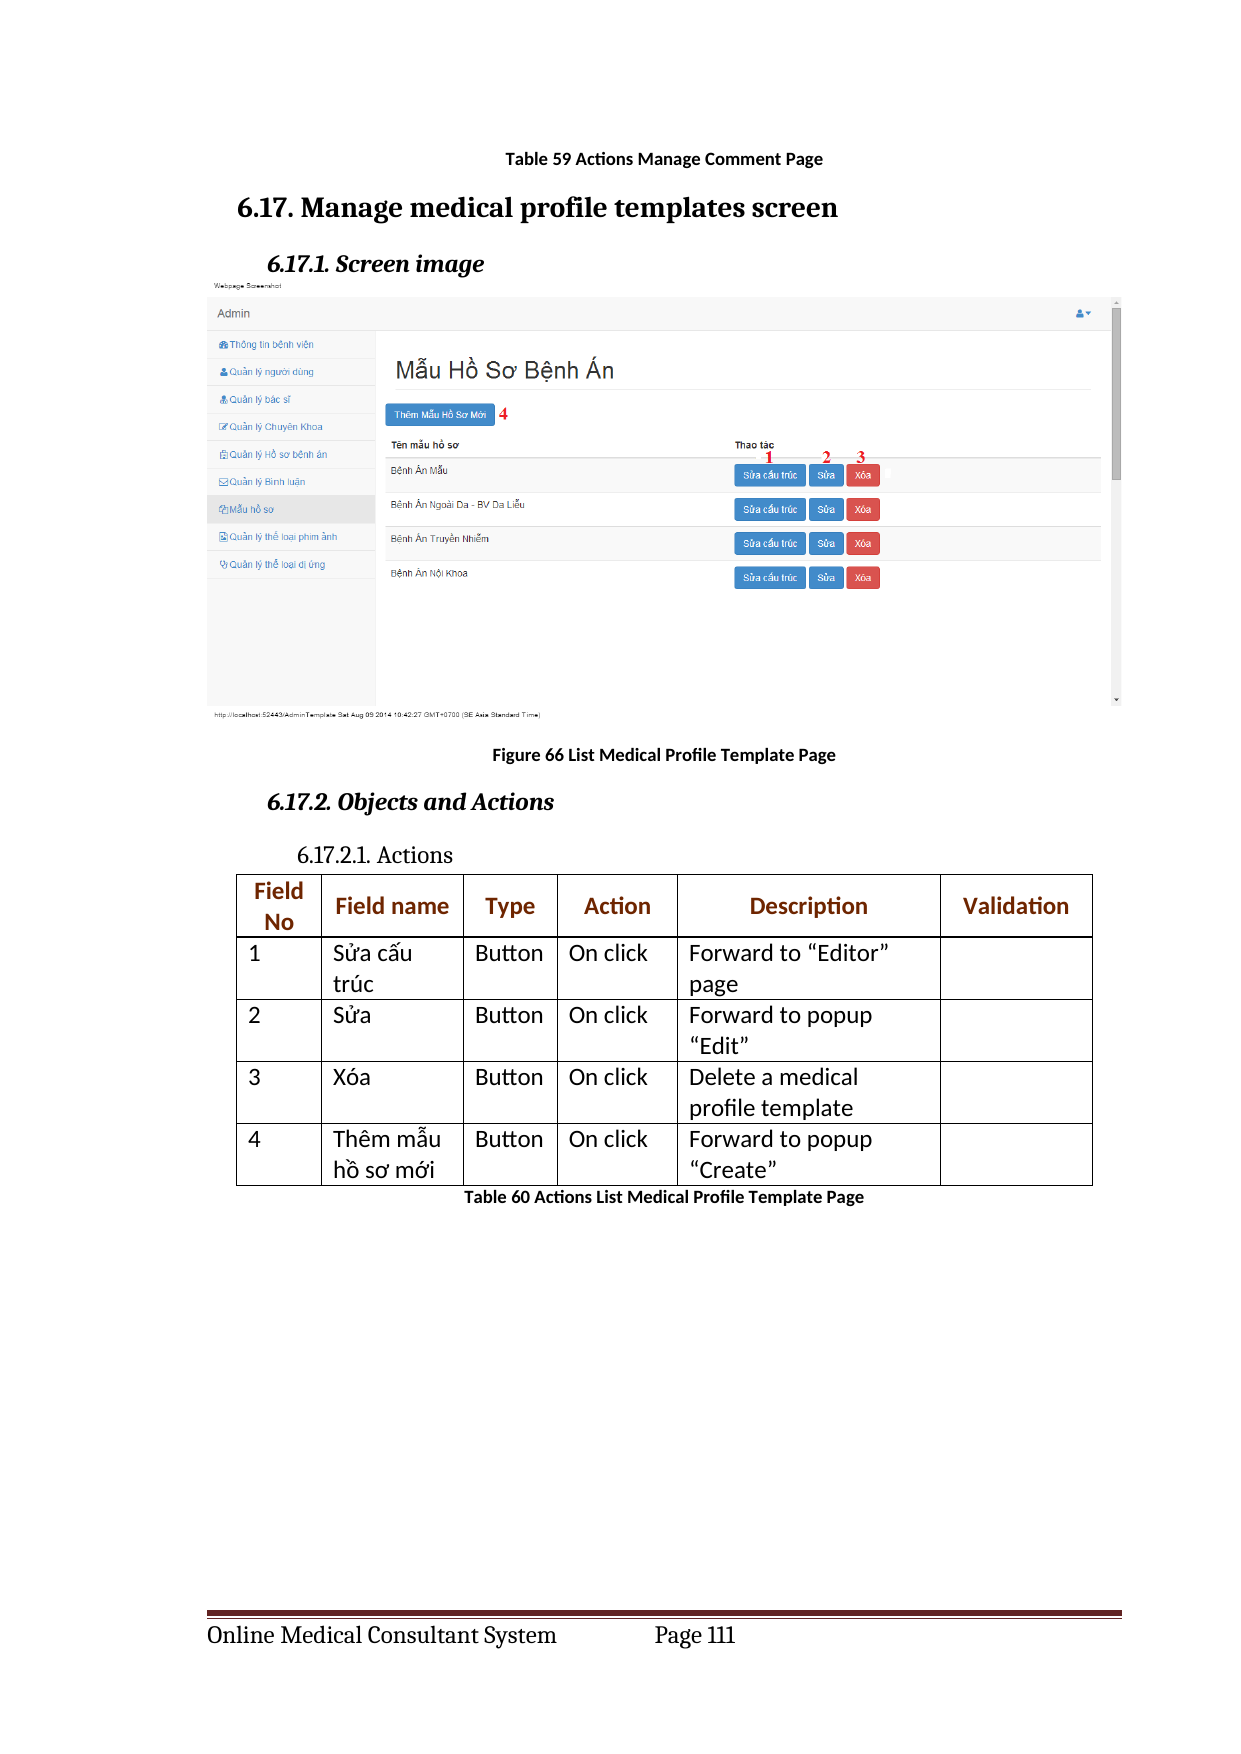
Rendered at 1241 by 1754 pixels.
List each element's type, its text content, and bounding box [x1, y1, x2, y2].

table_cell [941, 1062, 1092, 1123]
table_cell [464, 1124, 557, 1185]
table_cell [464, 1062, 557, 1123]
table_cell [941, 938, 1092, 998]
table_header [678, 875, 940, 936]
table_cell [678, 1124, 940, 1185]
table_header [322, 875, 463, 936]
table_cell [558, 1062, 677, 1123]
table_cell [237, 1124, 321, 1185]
subtitle Actions [282, 841, 1122, 870]
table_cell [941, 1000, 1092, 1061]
picture [207, 283, 1122, 719]
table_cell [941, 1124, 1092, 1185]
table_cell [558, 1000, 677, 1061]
text Table Actions List Medical Profile Template Page [207, 1186, 1122, 1209]
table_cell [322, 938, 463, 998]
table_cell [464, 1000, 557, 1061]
subtitle Manage medical profile templates screen [237, 191, 1122, 224]
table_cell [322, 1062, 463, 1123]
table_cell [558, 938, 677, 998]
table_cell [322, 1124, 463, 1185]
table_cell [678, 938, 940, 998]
subtitle Screen image [267, 250, 1122, 279]
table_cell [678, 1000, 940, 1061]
text Table Actions Manage Comment Page [207, 147, 1122, 170]
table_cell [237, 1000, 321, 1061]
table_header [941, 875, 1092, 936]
subtitle Objects and Actions [267, 787, 1122, 816]
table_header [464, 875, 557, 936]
text Figure List Medical Profile Template Page [207, 744, 1122, 767]
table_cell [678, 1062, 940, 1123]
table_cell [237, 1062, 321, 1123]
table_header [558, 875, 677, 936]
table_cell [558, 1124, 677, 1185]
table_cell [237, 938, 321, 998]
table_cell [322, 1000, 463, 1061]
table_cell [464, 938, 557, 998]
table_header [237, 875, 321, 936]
